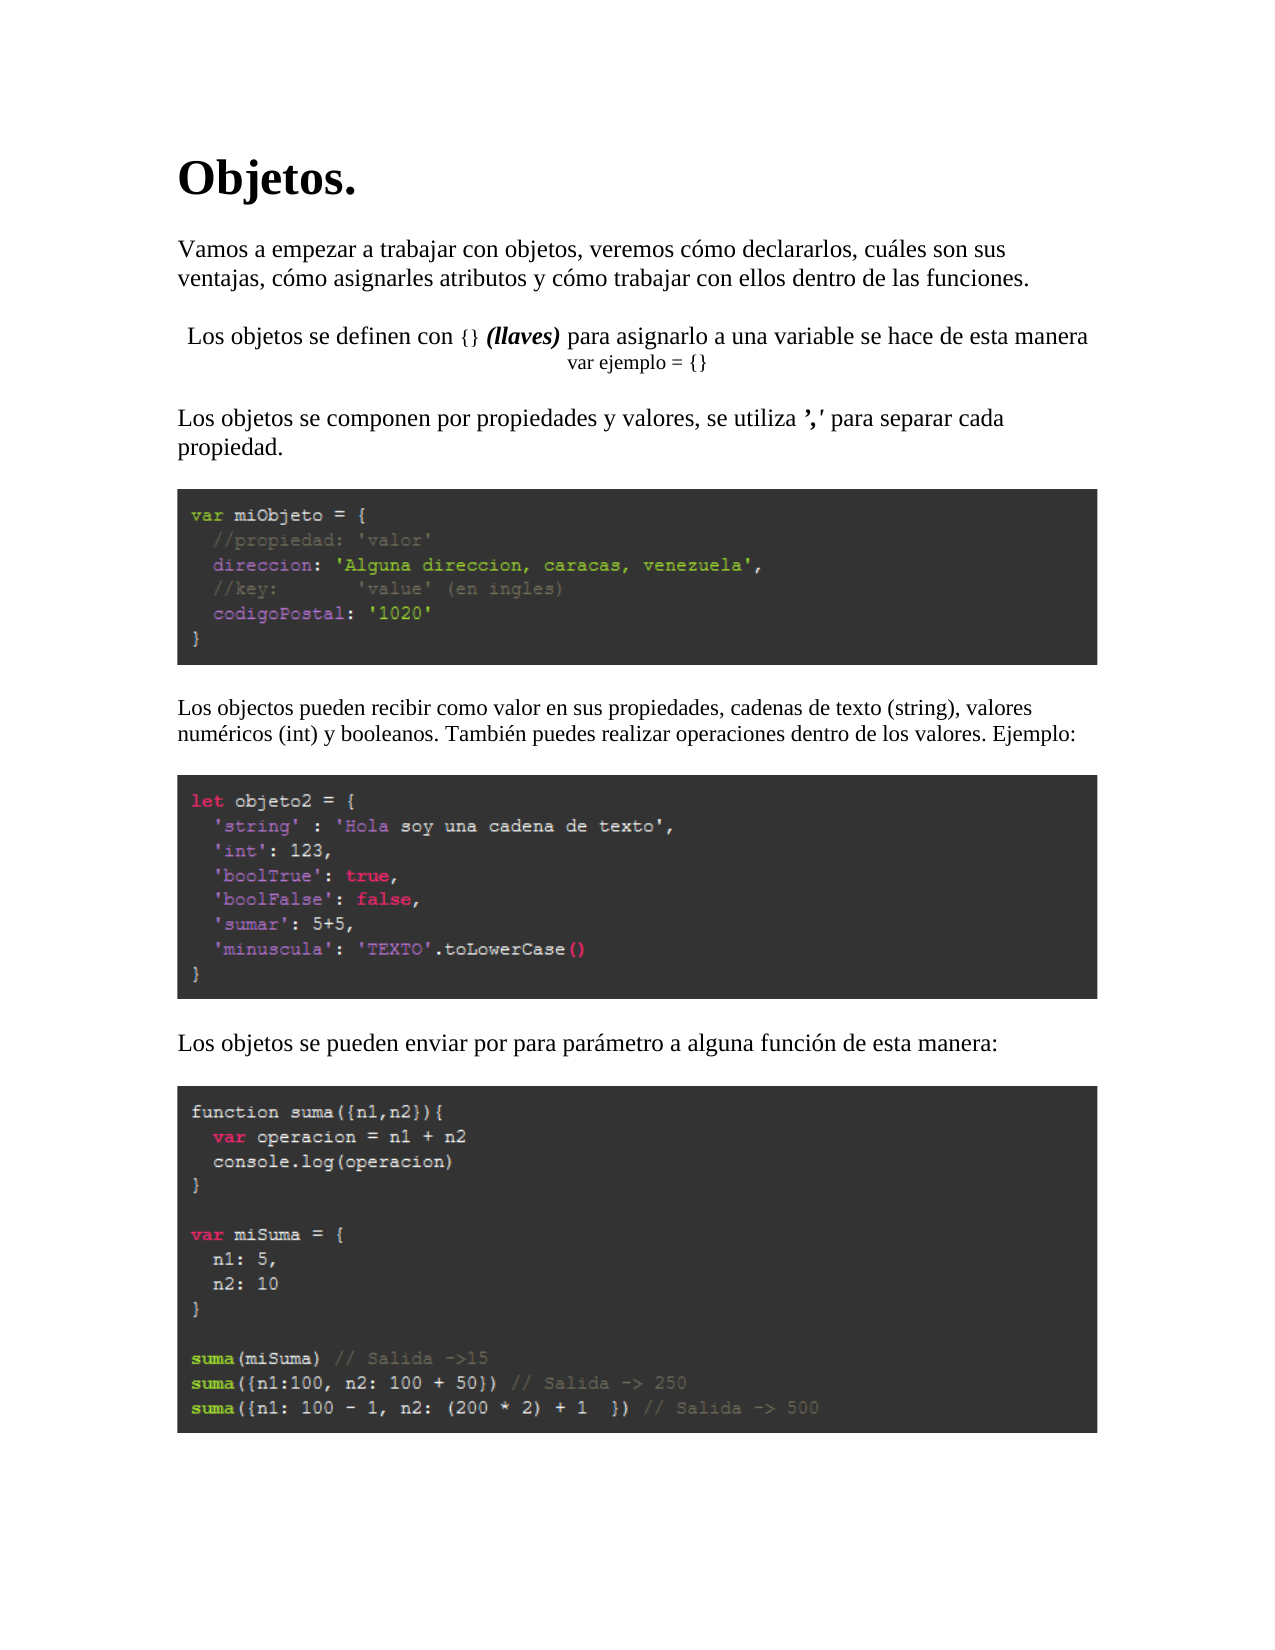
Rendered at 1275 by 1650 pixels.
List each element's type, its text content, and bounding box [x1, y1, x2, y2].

picture [177, 1086, 1098, 1433]
text Los objectos pueden recibir como valor en sus propiedades, cadenas de texto (string), valores numéricos (int) y booleanos. También puedes realizar operaciones dentro de los valores. Ejemplo: [177, 694, 1098, 746]
subtitle Objetos. [177, 148, 1098, 205]
picture [177, 489, 1098, 665]
text Vamos a empezar a trabajar con objetos, veremos cómo declararlos, cuáles son sus ventajas, cómo asignarles atributos y cómo trabajar con ellos dentro de las funciones. [177, 234, 1098, 292]
text Los objetos se componen por propiedades y valores, se utiliza ’,' para separar cada propiedad. [177, 403, 1098, 460]
picture [177, 775, 1098, 999]
text Los objetos se definen con {} (llaves) para asignarlo a una variable se hace de esta manera var ejemplo = {} [177, 321, 1098, 374]
text Los objetos se pueden enviar por para parámetro a alguna función de esta manera: [177, 1028, 1098, 1057]
